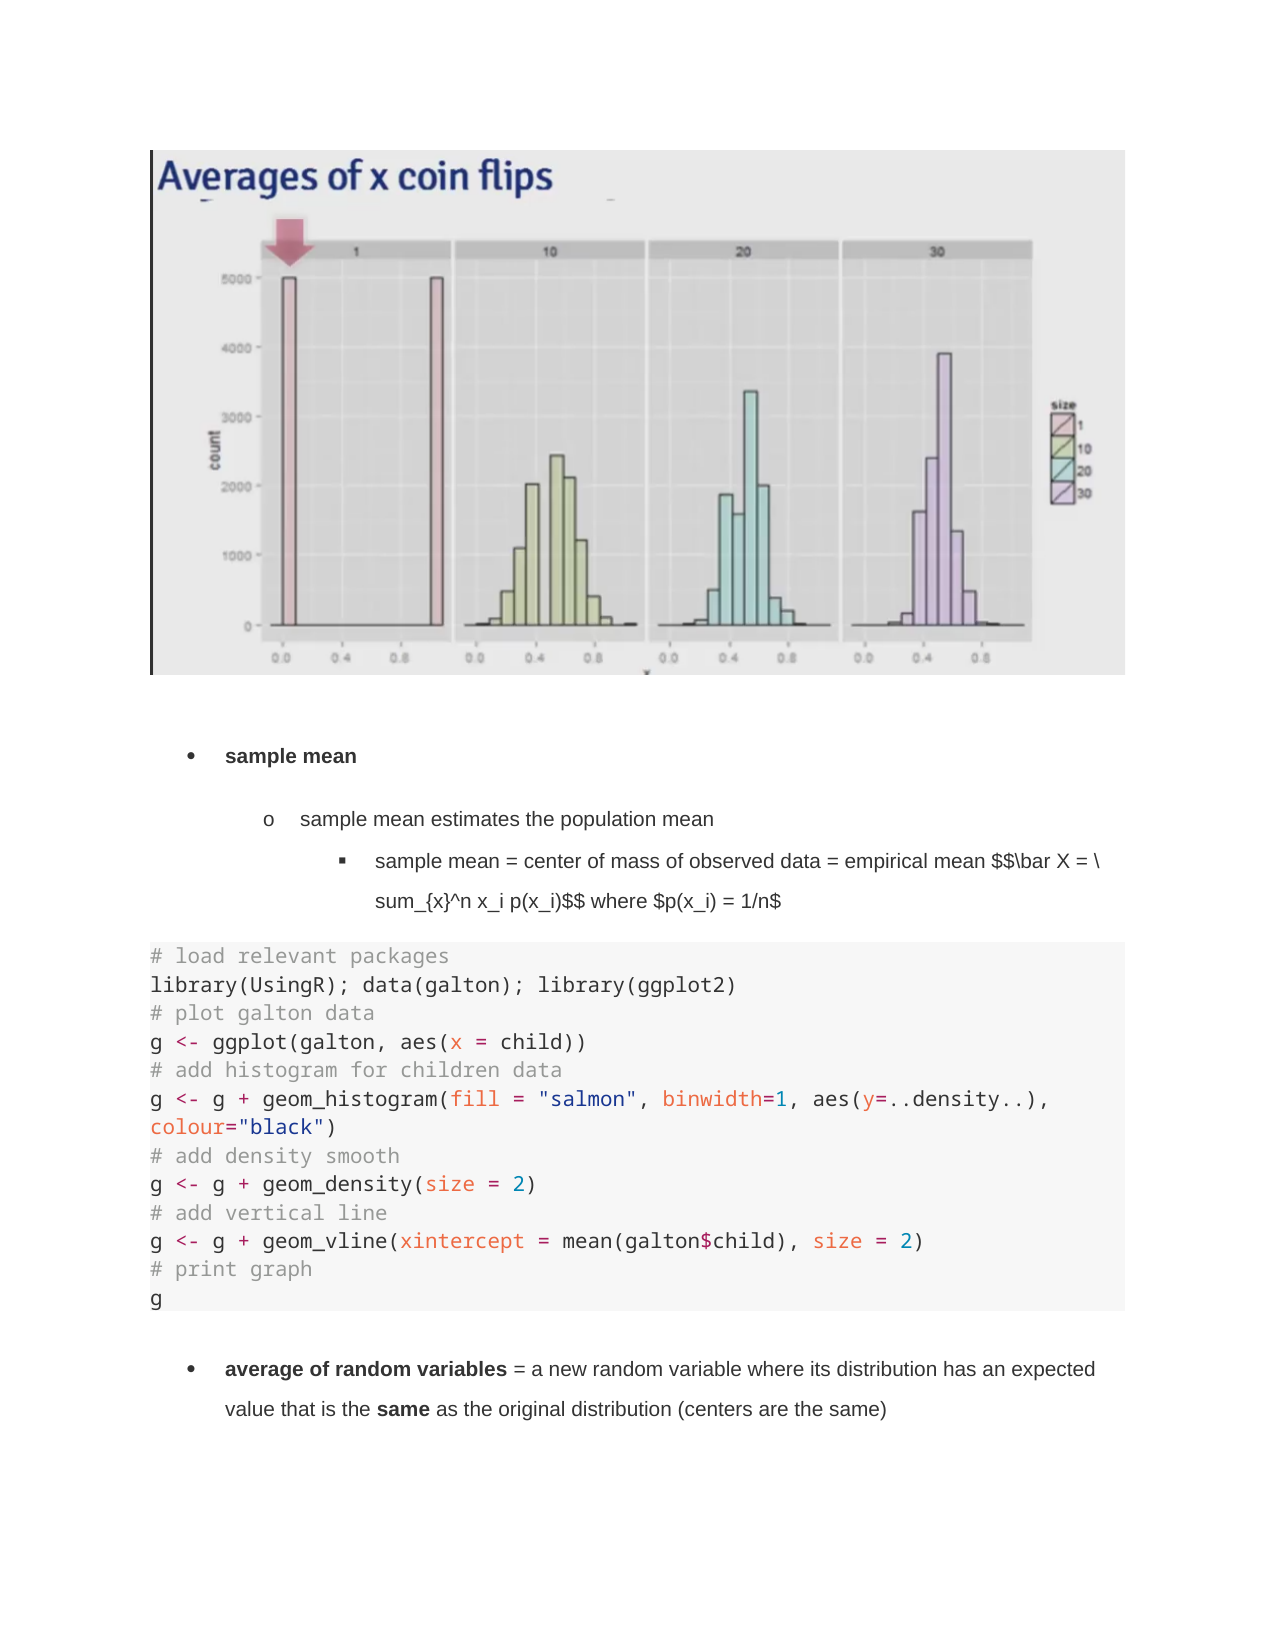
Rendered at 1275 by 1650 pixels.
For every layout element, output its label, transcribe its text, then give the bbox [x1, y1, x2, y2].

text # add histogram for children data [150, 1055, 1125, 1084]
text # load relevant packages [150, 942, 1125, 970]
text g <- g + geom_histogram(fill = "salmon", binwidth=1, aes(y=..density..), colour="black") [150, 1084, 1125, 1141]
list sample mean = center of mass of observed data = empirical mean $$\bar X = \sum_{x}^n x_i p(x_i)$$ where $p(x_i) = 1/n$ [337, 832, 1125, 912]
text # add density smooth [150, 1141, 1125, 1169]
picture [150, 150, 1125, 675]
text g [150, 1283, 1125, 1311]
text g <- ggplot(galton, aes(x = child)) [150, 1027, 1125, 1055]
list average of random variables = a new random variable where its distribution has an expected value that is the same as the original distribution (centers are the same) [187, 1341, 1125, 1421]
text g <- g + geom_vline(xintercept = mean(galton$child), size = 2) [150, 1226, 1125, 1254]
list sample mean [187, 727, 1125, 767]
text # add vertical line [150, 1198, 1125, 1226]
text # plot galton data [150, 998, 1125, 1027]
text # print graph [150, 1254, 1125, 1283]
text g <- g + geom_density(size = 2) [150, 1169, 1125, 1198]
list sample mean estimates the population mean [262, 792, 1125, 832]
text library(UsingR); data(galton); library(ggplot2) [150, 970, 1125, 998]
